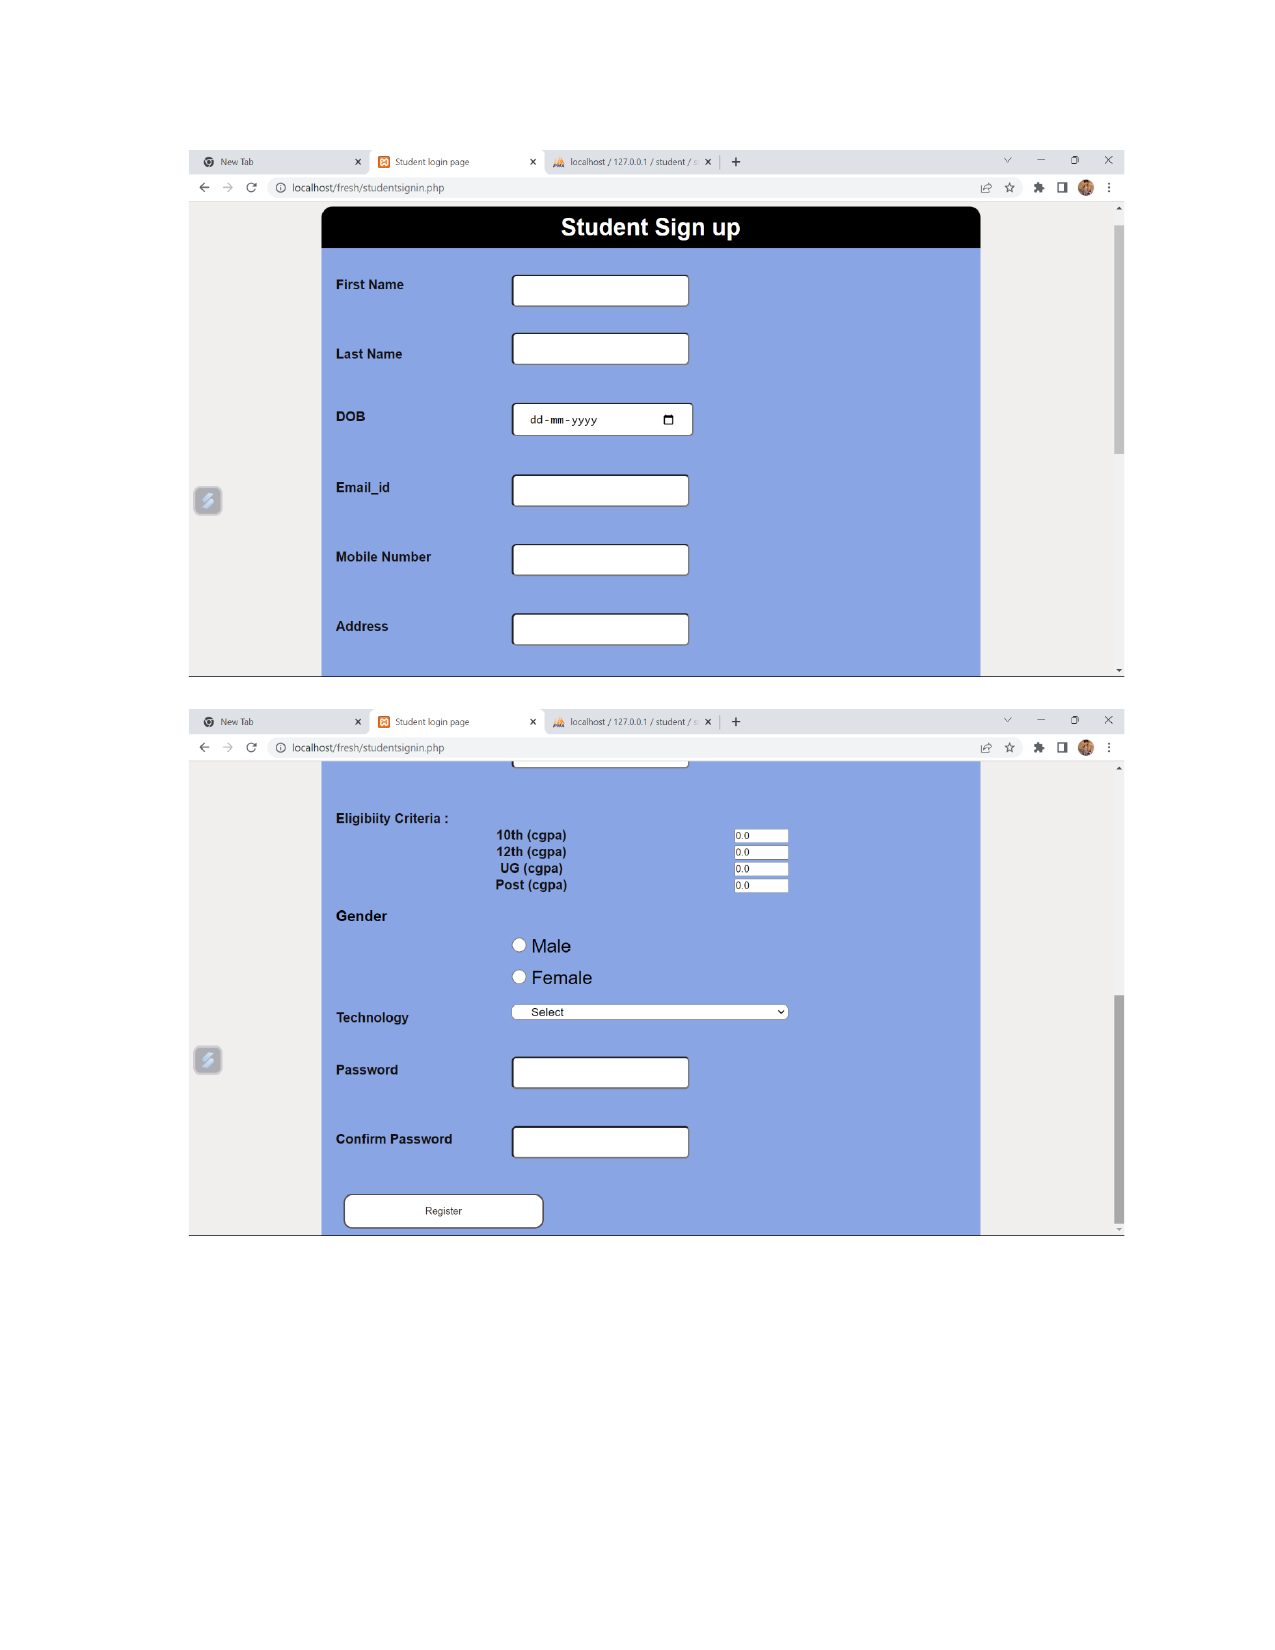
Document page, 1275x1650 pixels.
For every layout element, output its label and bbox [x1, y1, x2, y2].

picture [188, 150, 1125, 677]
picture [188, 709, 1125, 1236]
